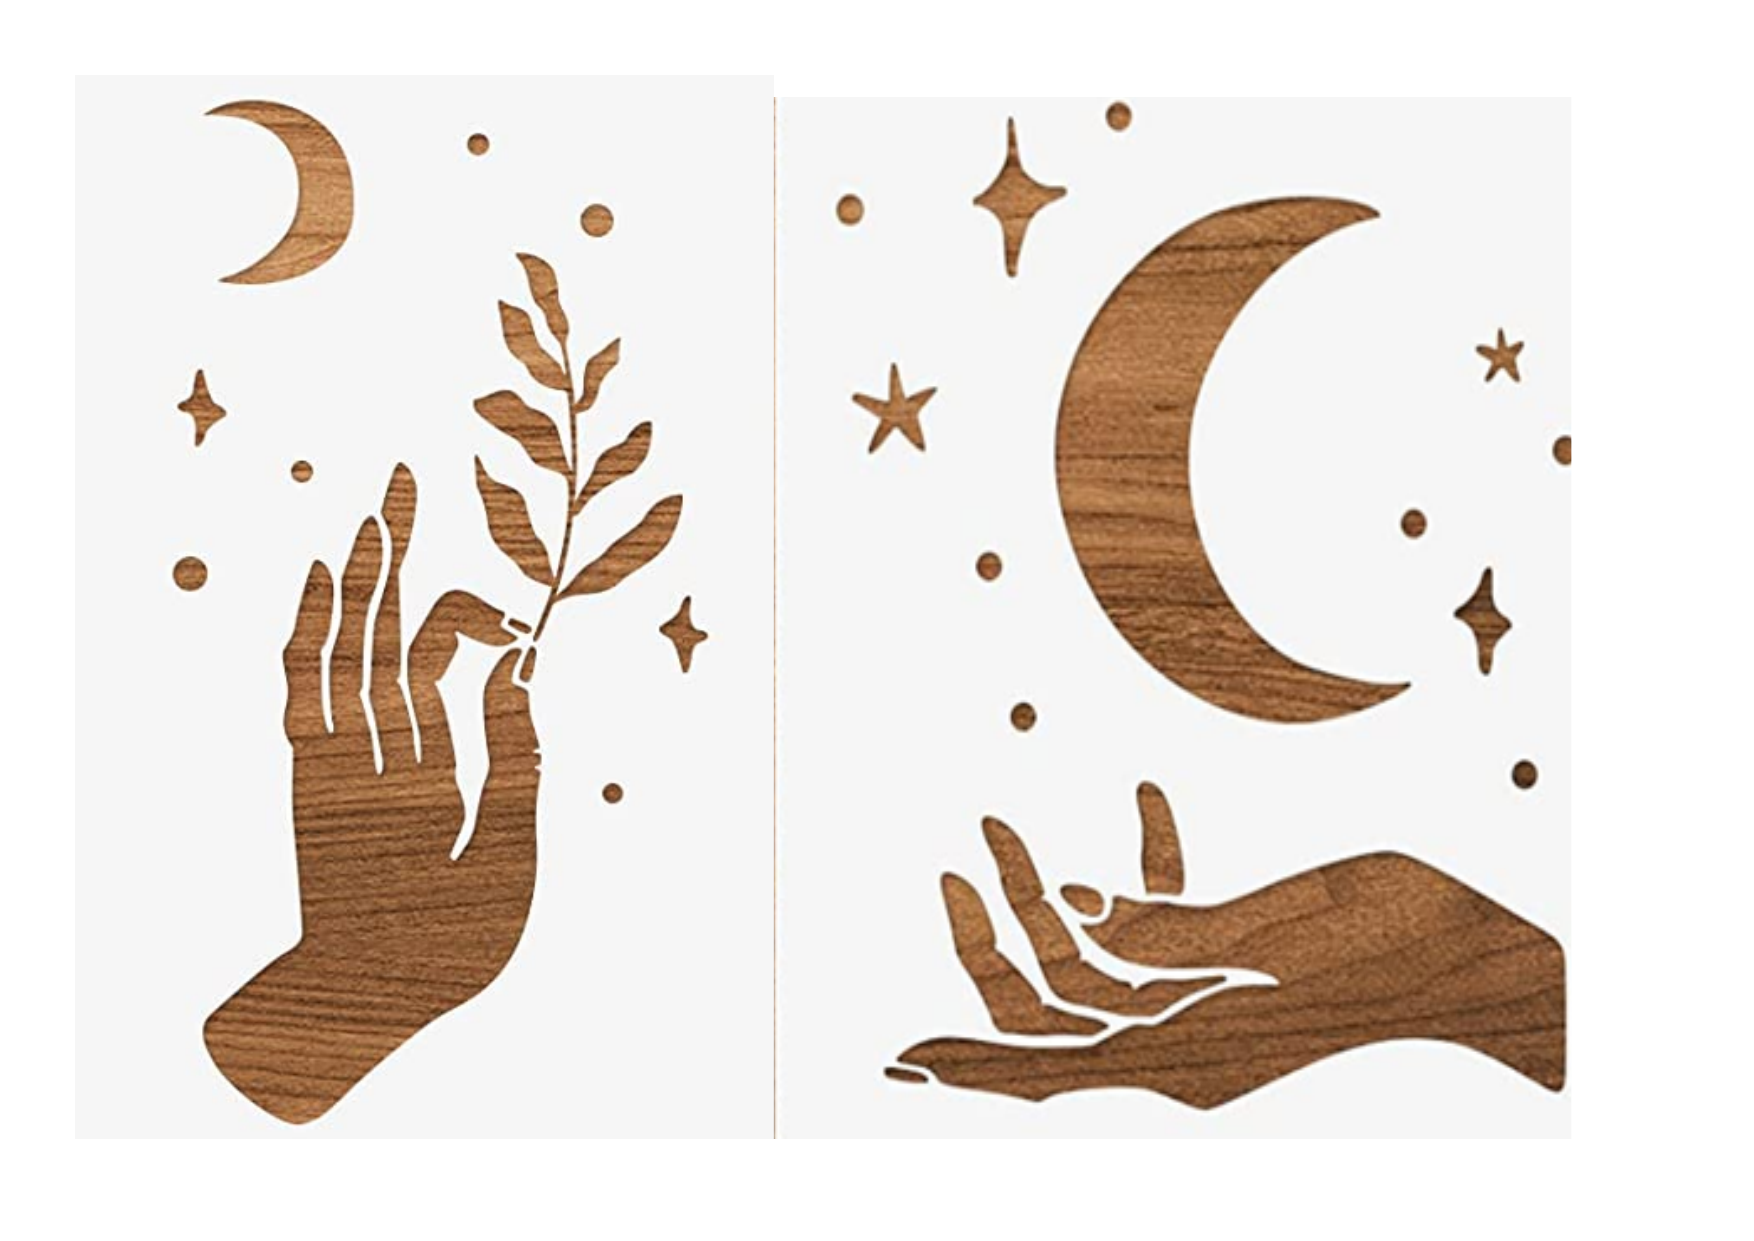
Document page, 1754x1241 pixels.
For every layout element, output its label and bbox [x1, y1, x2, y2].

picture [75, 75, 1572, 1139]
